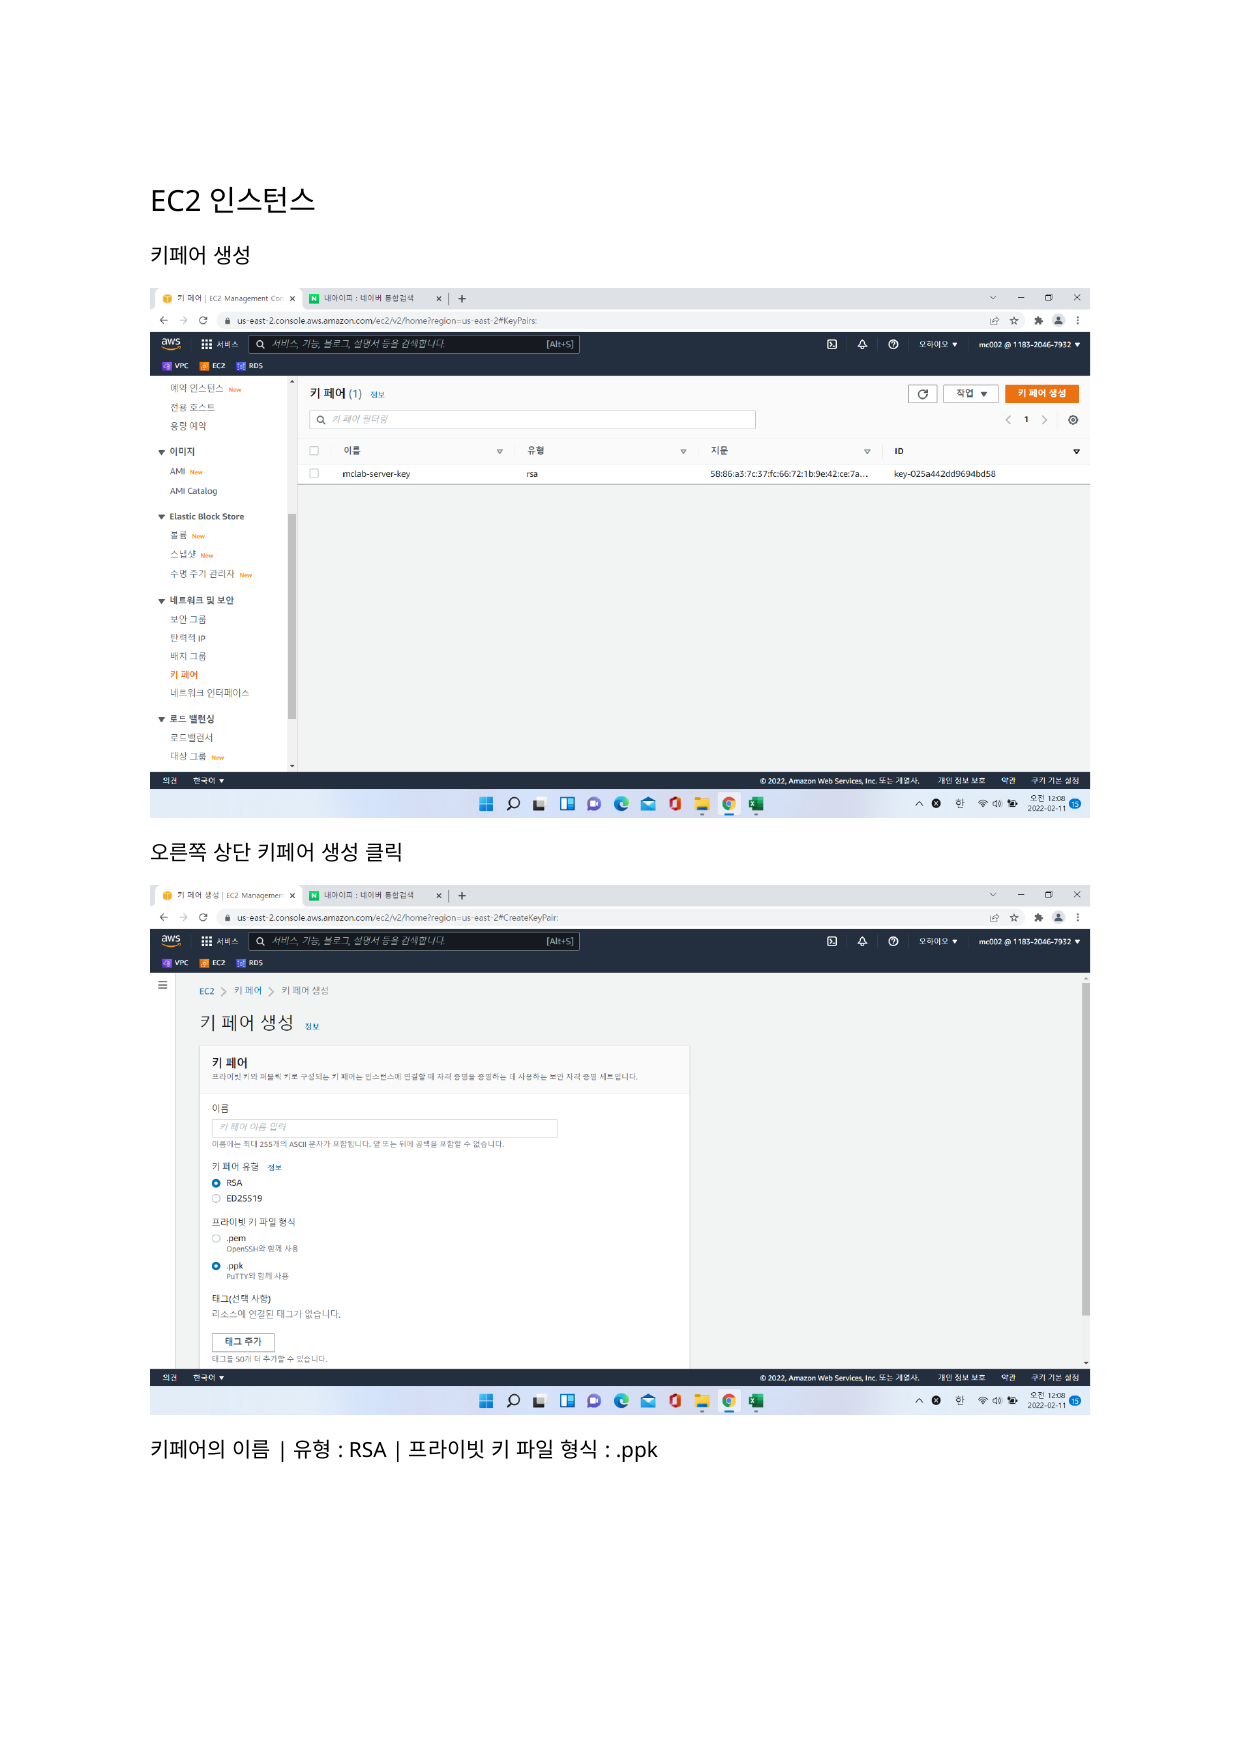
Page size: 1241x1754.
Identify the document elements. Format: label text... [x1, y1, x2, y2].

subtitle 키페어 생성 [150, 239, 1090, 270]
subtitle EC2 인스턴스 [150, 177, 1090, 219]
picture [150, 288, 1091, 818]
text 오른쪽 상단 키페어 생성 클릭 [150, 837, 1090, 867]
text 키페어의 이름 | 유형 : RSA | 프라이빗 키 파일 형식 : .ppk [150, 1433, 1090, 1464]
picture [150, 885, 1091, 1415]
